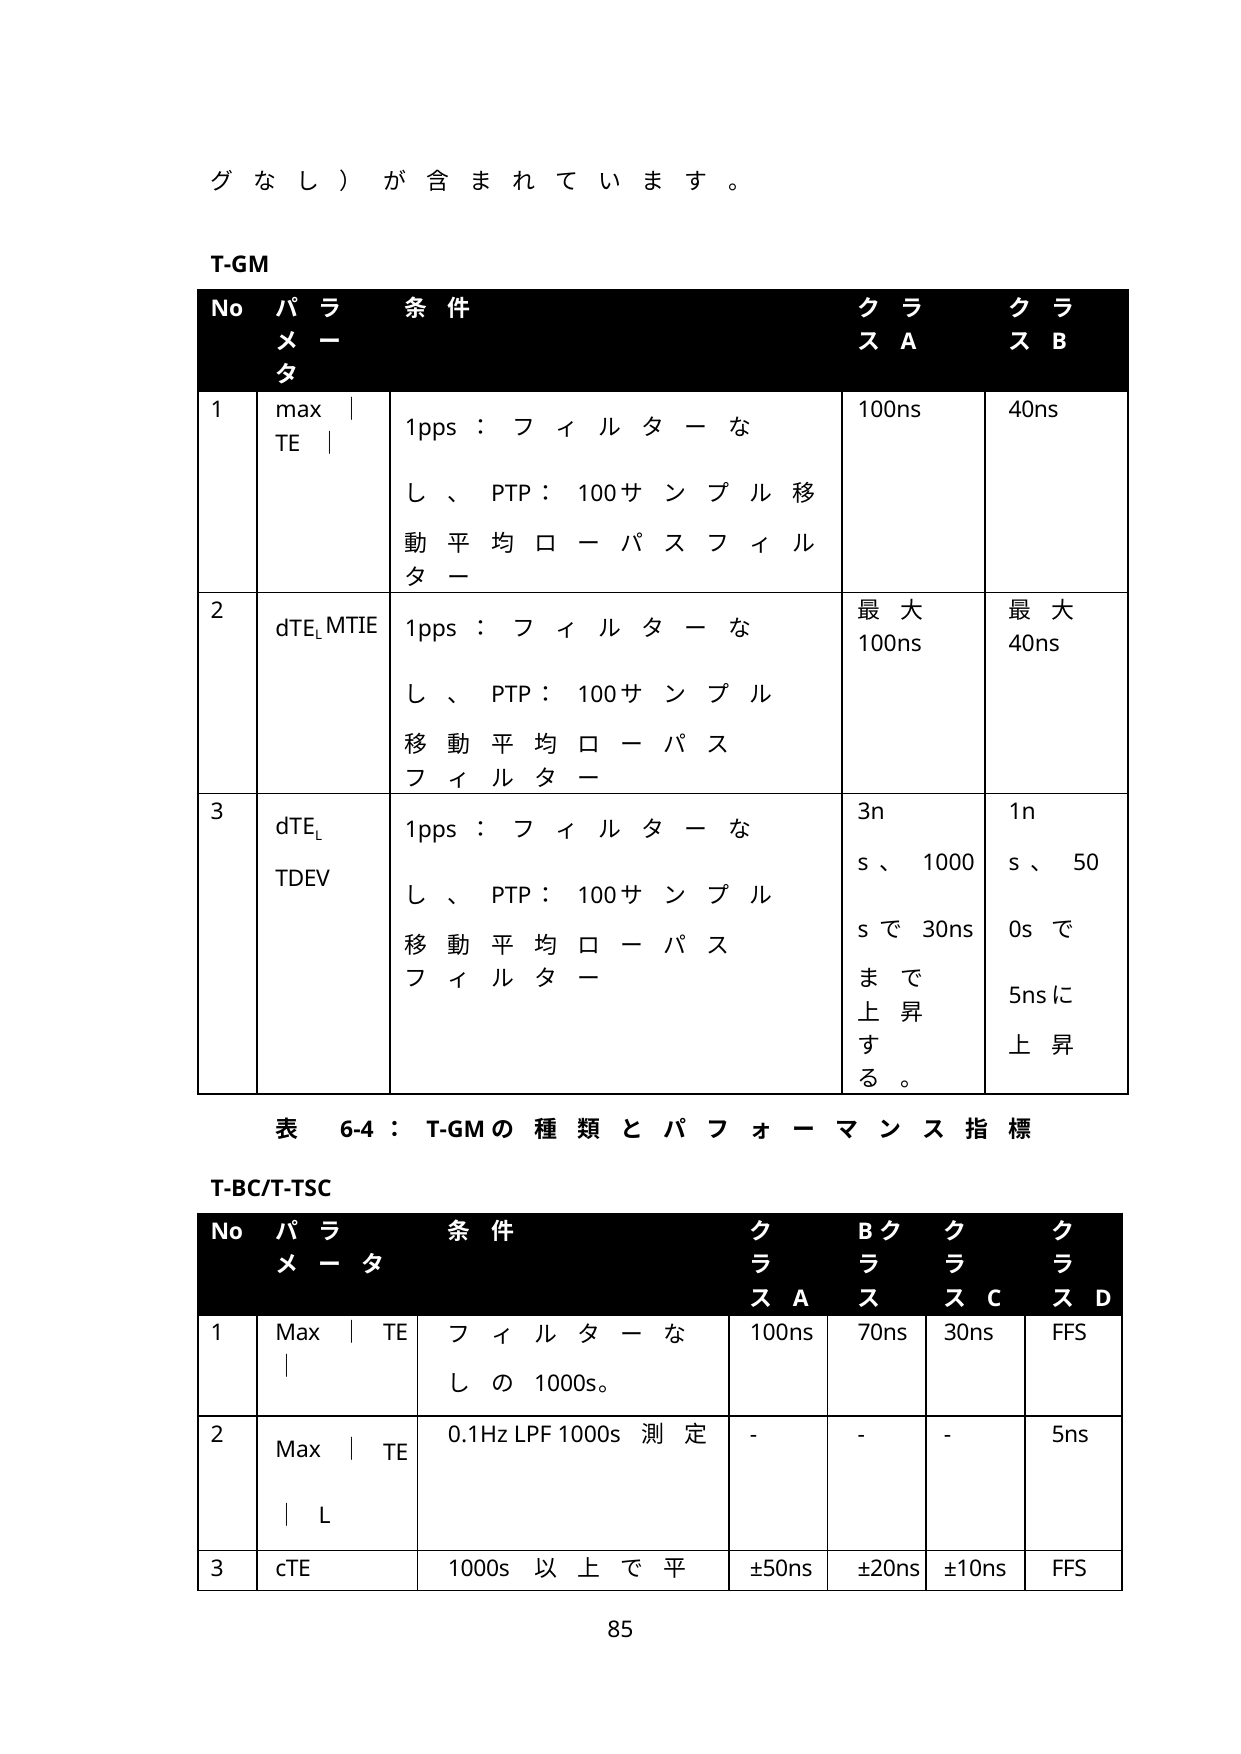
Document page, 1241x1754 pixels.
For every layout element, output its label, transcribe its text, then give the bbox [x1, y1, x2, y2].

table_cell 3 [199, 1551, 256, 1590]
table_cell Max｜TE｜L [258, 1417, 417, 1549]
table_cell ±20ns [828, 1551, 925, 1590]
table_header パラメータ [258, 1214, 417, 1314]
table_cell 1 [199, 392, 256, 592]
table_header クラスD [1026, 1214, 1121, 1314]
table_cell - [927, 1417, 1024, 1549]
table_cell 最大40ns [986, 593, 1127, 793]
table_cell 1 [199, 1316, 256, 1415]
table_header Bクラス [828, 1214, 925, 1314]
table_cell 最大100ns [843, 593, 984, 793]
table_header 条件 [391, 291, 841, 391]
table_cell dTEL MTIE [258, 593, 389, 793]
table_cell 0.1Hz LPF 1000s 測定 [418, 1417, 728, 1549]
table_cell 30ns [927, 1316, 1024, 1415]
table_cell 1ns、500sで5nsに上昇 [986, 794, 1127, 1093]
table_cell 100ns [730, 1316, 827, 1415]
table_cell 100ns [843, 392, 984, 592]
table_header クラスA [843, 291, 984, 391]
table_cell max｜TE｜ [258, 392, 389, 592]
table_cell ±50ns [730, 1551, 827, 1590]
table_cell 3ns、1000sで30nsまで上昇する。 [843, 794, 984, 1093]
table_header No [199, 1214, 256, 1314]
table_cell 1000s 以上で平均化 [418, 1551, 728, 1590]
text 表 6-4：T-GMの種類とパフォーマンス指標 [192, 1095, 1116, 1161]
table_header クラスC [927, 1214, 1024, 1314]
table_header No [199, 291, 256, 391]
table_cell - [828, 1417, 925, 1549]
table_header クラスA [730, 1214, 827, 1314]
table_cell 1pps：フィルターなし、PTP：100サンプル移動平均ローパスフィルター [391, 593, 841, 793]
table_cell 1pps：フィルターなし、PTP：100サンプル移動平均ローパスフィルター [391, 392, 841, 592]
table_cell 2 [199, 593, 256, 793]
table_cell Max｜TE｜ [258, 1316, 417, 1415]
table_cell ±10ns [927, 1551, 1024, 1590]
table_cell cTE [258, 1551, 417, 1590]
table_cell - [730, 1417, 827, 1549]
table_header クラスB [986, 291, 1127, 391]
table_cell 1pps：フィルターなし、PTP：100サンプル移動平均ローパスフィルター [391, 794, 841, 1093]
text T-GM [192, 247, 1116, 280]
table_cell フィルターなしの1000s。 [418, 1316, 728, 1415]
table_cell 2 [199, 1417, 256, 1549]
table_header パラメータ [258, 291, 389, 391]
table_cell dTEL TDEV [258, 794, 389, 1093]
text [192, 162, 1116, 196]
table_cell 40ns [986, 392, 1127, 592]
table_header 条件 [418, 1214, 728, 1314]
table_cell 3 [199, 794, 256, 1093]
table_cell 70ns [828, 1316, 925, 1415]
table_cell FFS [1026, 1551, 1121, 1590]
table_cell 5ns [1026, 1417, 1121, 1549]
table_cell FFS [1026, 1316, 1121, 1415]
text T-BC/T-TSC [192, 1171, 1116, 1204]
